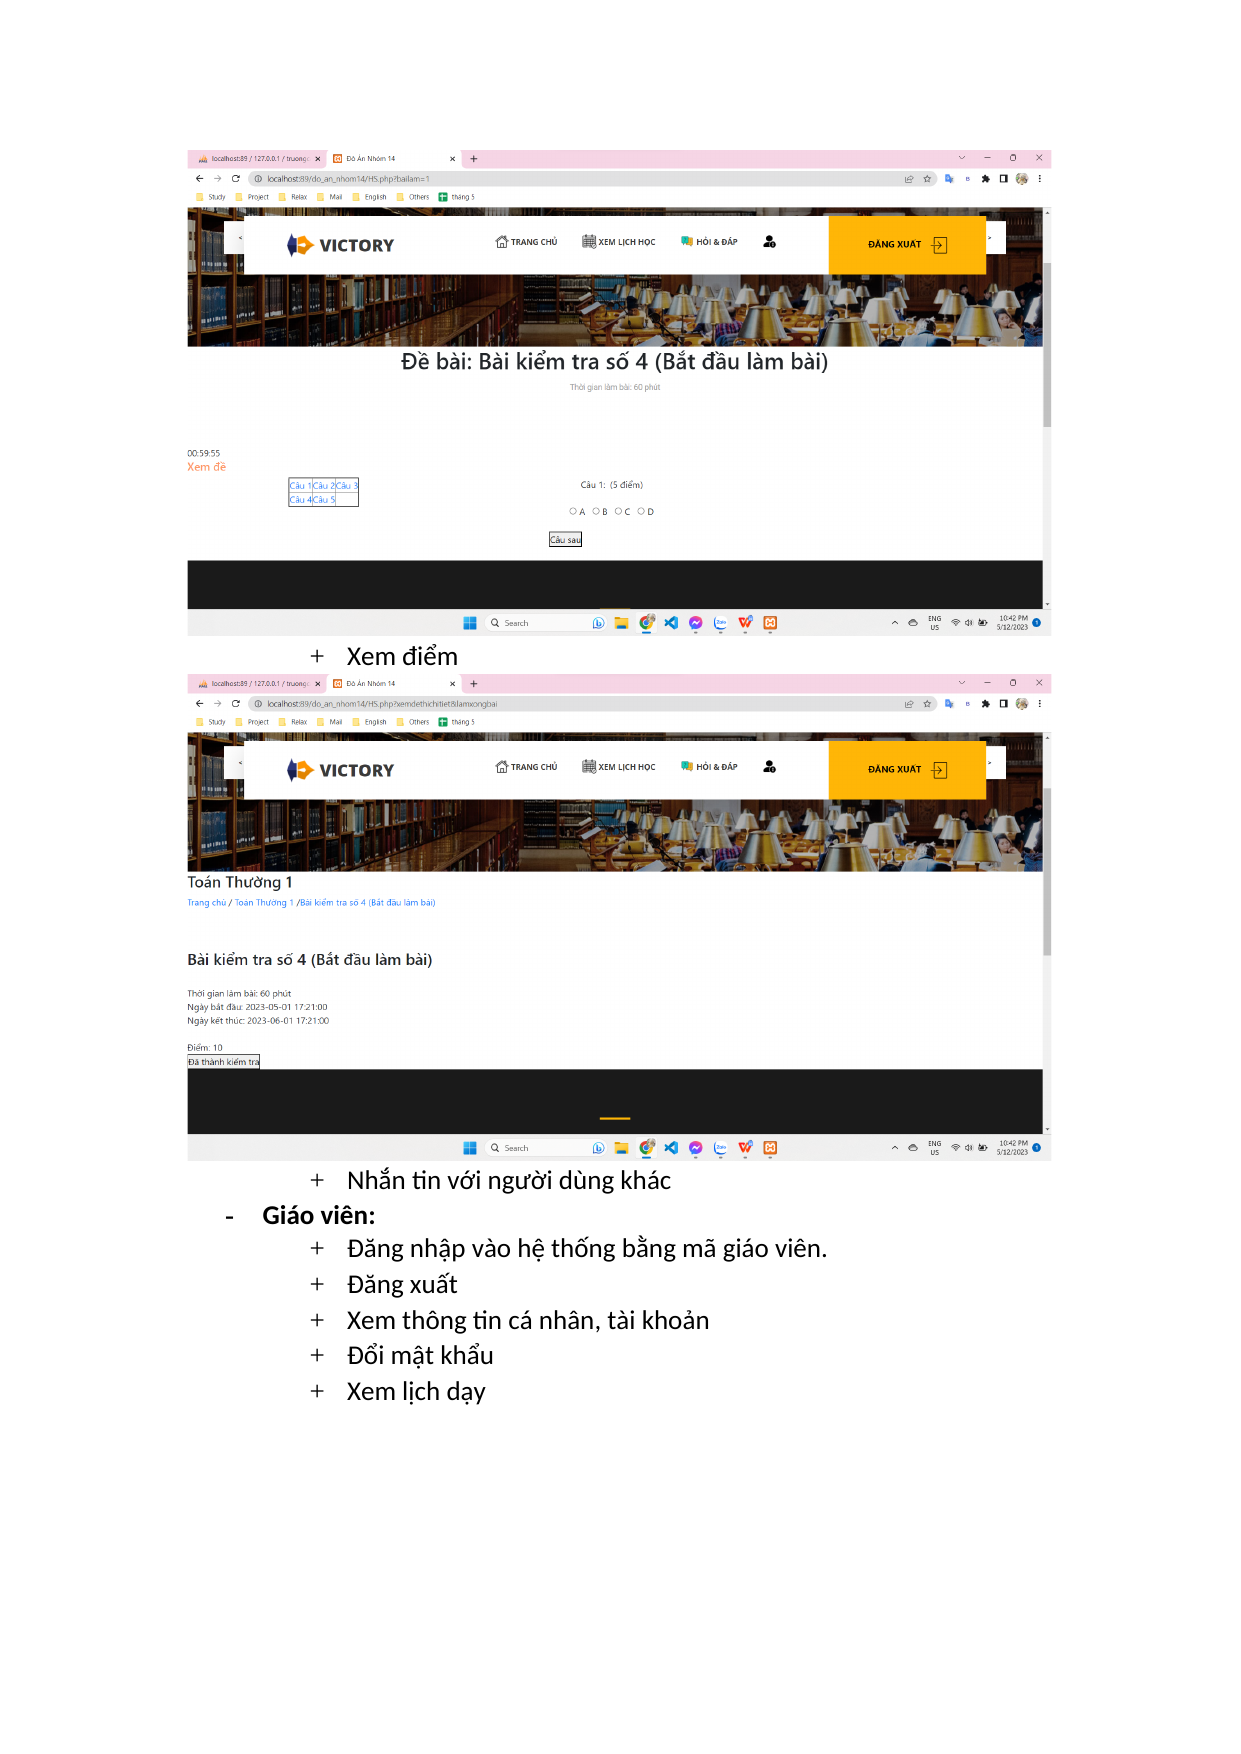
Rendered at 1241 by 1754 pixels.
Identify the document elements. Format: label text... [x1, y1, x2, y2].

list Xem lịch dạy [309, 1374, 1053, 1407]
list Xem điểm [309, 639, 1053, 672]
list Đăng xuất [309, 1267, 1053, 1300]
picture [187, 674, 1052, 1161]
picture [187, 150, 1052, 636]
list Nhắn tin với người dùng khác [309, 1163, 1053, 1196]
list Xem thông tin cá nhân, tài khoản [309, 1303, 1053, 1336]
list Giáo viên: [225, 1198, 1053, 1232]
list Đăng nhập vào hệ thống bằng mã giáo viên. [309, 1232, 1053, 1264]
list Đổi mật khẩu [309, 1338, 1053, 1371]
